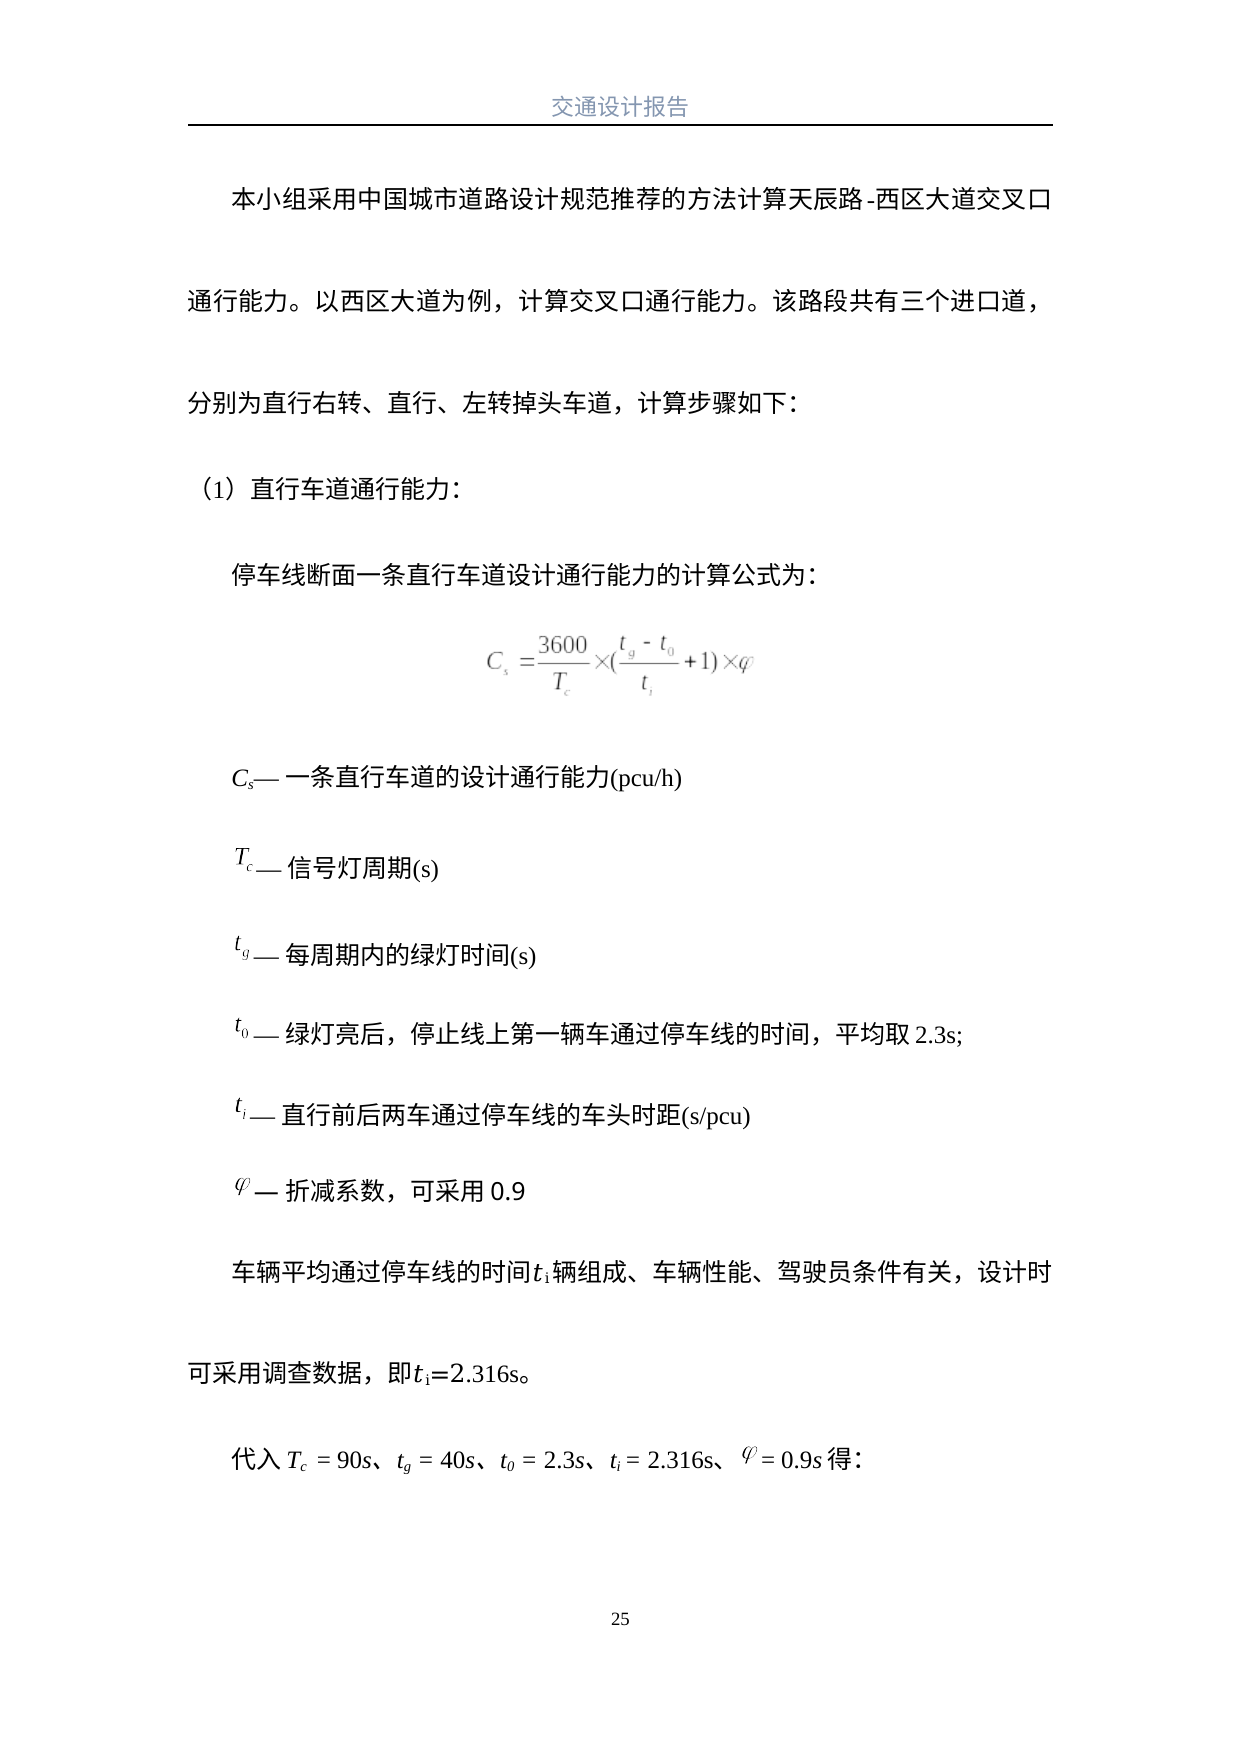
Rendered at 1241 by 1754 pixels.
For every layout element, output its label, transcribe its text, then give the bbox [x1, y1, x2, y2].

text — 信号灯周期(s) [187, 828, 1053, 896]
text — 每周期内的绿灯时间(s) [187, 914, 1053, 982]
text 代入Tc = 90s、tg = 40s、t0 = 2.3s、ti = 2.316s、= 0.9s得： [187, 1424, 1053, 1492]
text 本小组采用中国城市道路设计规范推荐的方法计算天辰路-西区大道交叉口通行能力。以西区大道为例，计算交叉口通行能力。该路段共有三个进口道，分别为直行右转、直行、左转掉头车道，计算步骤如下： [187, 164, 1053, 436]
text — 折减系数，可采用0.9 [187, 1156, 1053, 1223]
text （1）直行车道通行能力： [187, 454, 1053, 522]
text 停车线断面一条直行车道设计通行能力的计算公式为： [187, 540, 1053, 608]
text — 绿灯亮后，停止线上第一辆车通过停车线的时间，平均取2.3s; [187, 994, 1053, 1062]
text — 直行前后两车通过停车线的车头时距(s/pcu) [187, 1075, 1053, 1143]
text 车辆平均通过停车线的时间𝑡i辆组成、车辆性能、驾驶员条件有关，设计时可采用调查数据，即𝑡i=2.316s。 [187, 1236, 1053, 1406]
text Cs— 一条直行车道的设计通行能力(pcu/h) [187, 742, 1053, 810]
